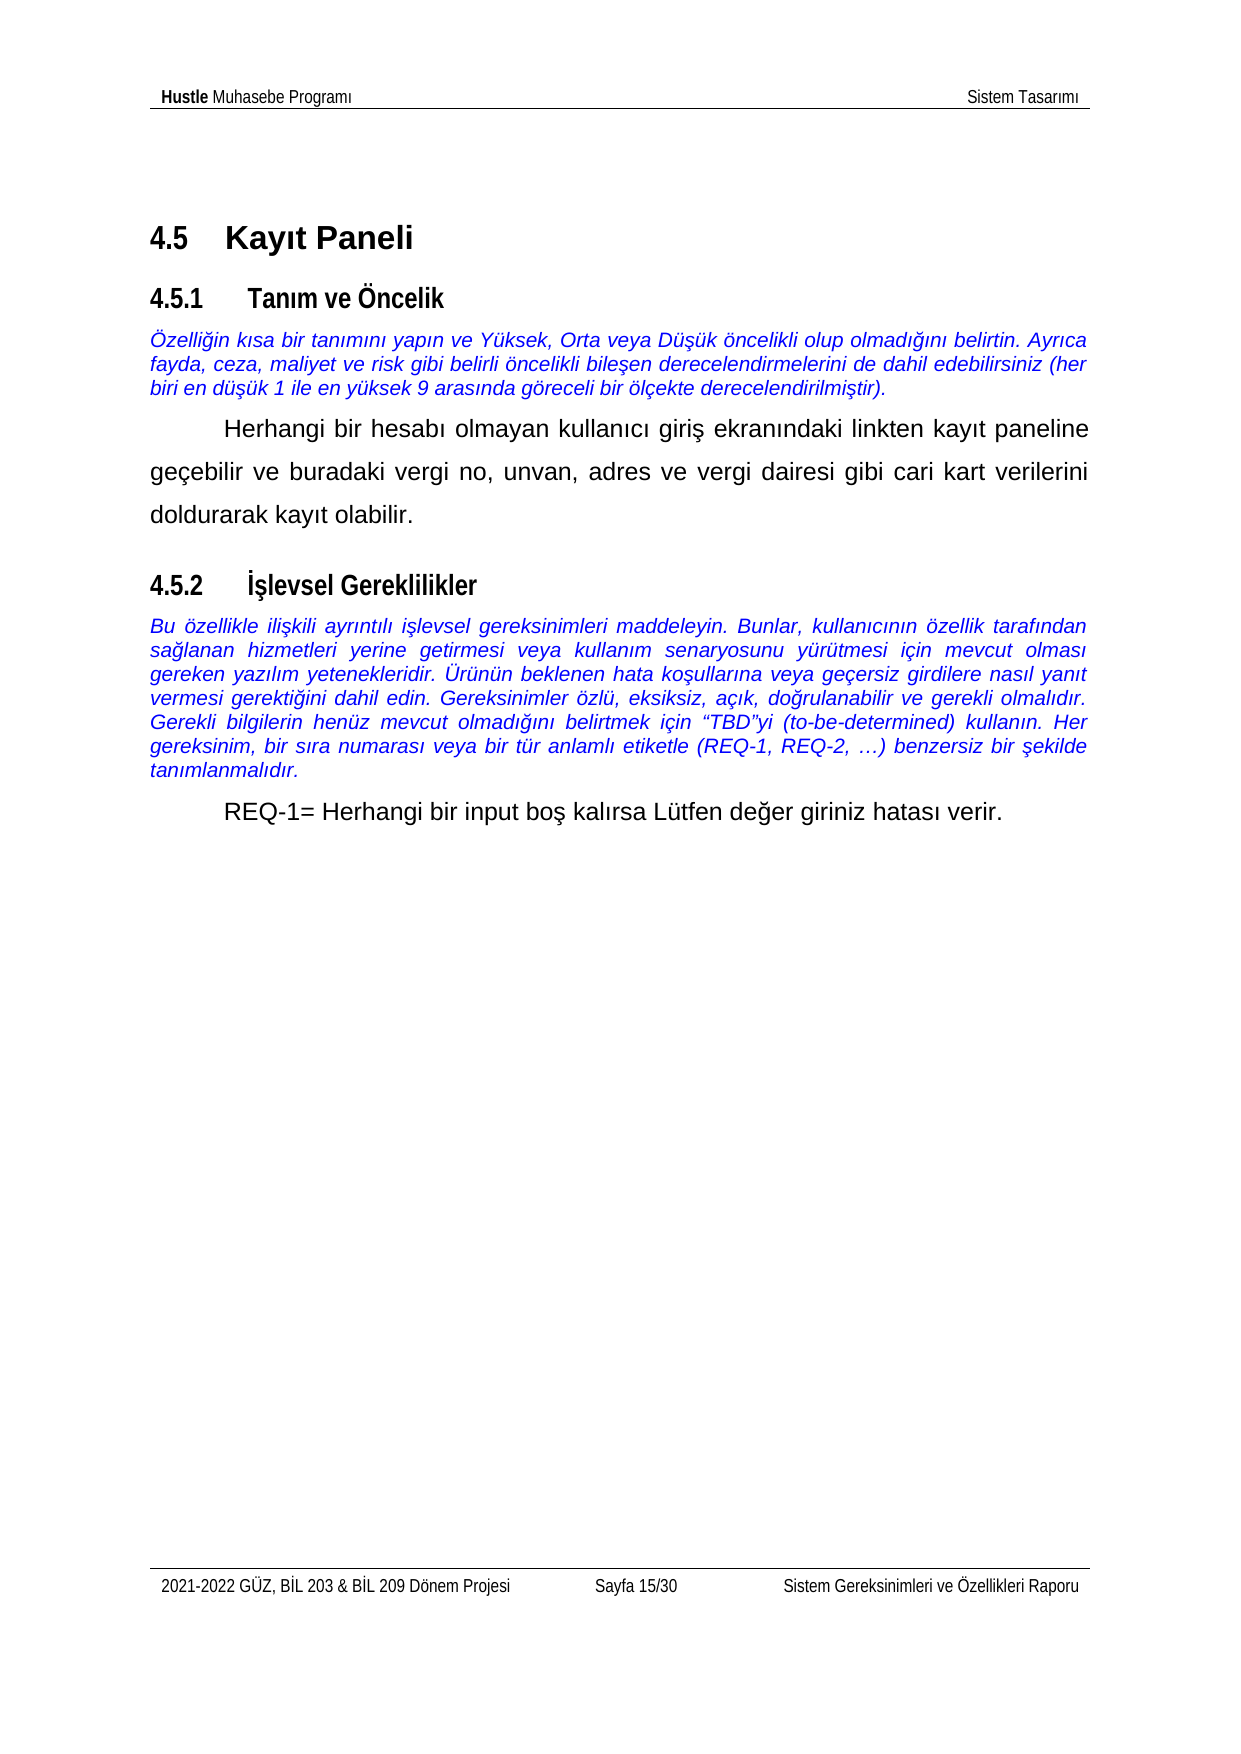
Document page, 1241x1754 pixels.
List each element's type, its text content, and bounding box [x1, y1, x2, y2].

subtitle İşlevsel Gereklilikler [150, 568, 1090, 602]
text Herhangi bir hesabı olmayan kullanıcı giriş ekranındaki linkten kayıt paneline geçebilir ve buradaki vergi no, unvan, adres ve vergi dairesi gibi cari kart verilerini doldurarak kayıt olabilir. [150, 414, 1090, 529]
text Bu özellikle ilişkili ayrıntılı işlevsel gereksinimleri maddeleyin. Bunlar, kullanıcının özellik tarafından sağlanan hizmetleri yerine getirmesi veya kullanım senaryosunu yürütmesi için mevcut olması gereken yazılım yetenekleridir. Ürünün beklenen hata koşullarına veya geçersiz girdilere nasıl yanıt vermesi gerektiğini dahil edin. Gereksinimler özlü, eksiksiz, açık, doğrulanabilir ve gerekli olmalıdır. Gerekli bilgilerin henüz mevcut olmadığını belirtmek için “TBD”yi (to-be-determined) kullanın. Her gereksinim, bir sıra numarası veya bir tür anlamlı etiketle (REQ-1, REQ-2, …) benzersiz bir şekilde tanımlanmalıdır. [150, 614, 1090, 782]
subtitle Kayıt Paneli [150, 218, 1090, 257]
text REQ-1= Herhangi bir input boş kalırsa Lütfen değer giriniz hatası verir. [150, 797, 1090, 825]
text Özelliğin kısa bir tanımını yapın ve Yüksek, Orta veya Düşük öncelikli olup olmadığını belirtin. Ayrıca fayda, ceza, maliyet ve risk gibi belirli öncelikli bileşen derecelendirmelerini de dahil edebilirsiniz (her biri en düşük 1 ile en yüksek 9 arasında göreceli bir ölçekte derecelendirilmiştir). [150, 327, 1090, 399]
subtitle Tanım ve Öncelik [150, 282, 1090, 315]
